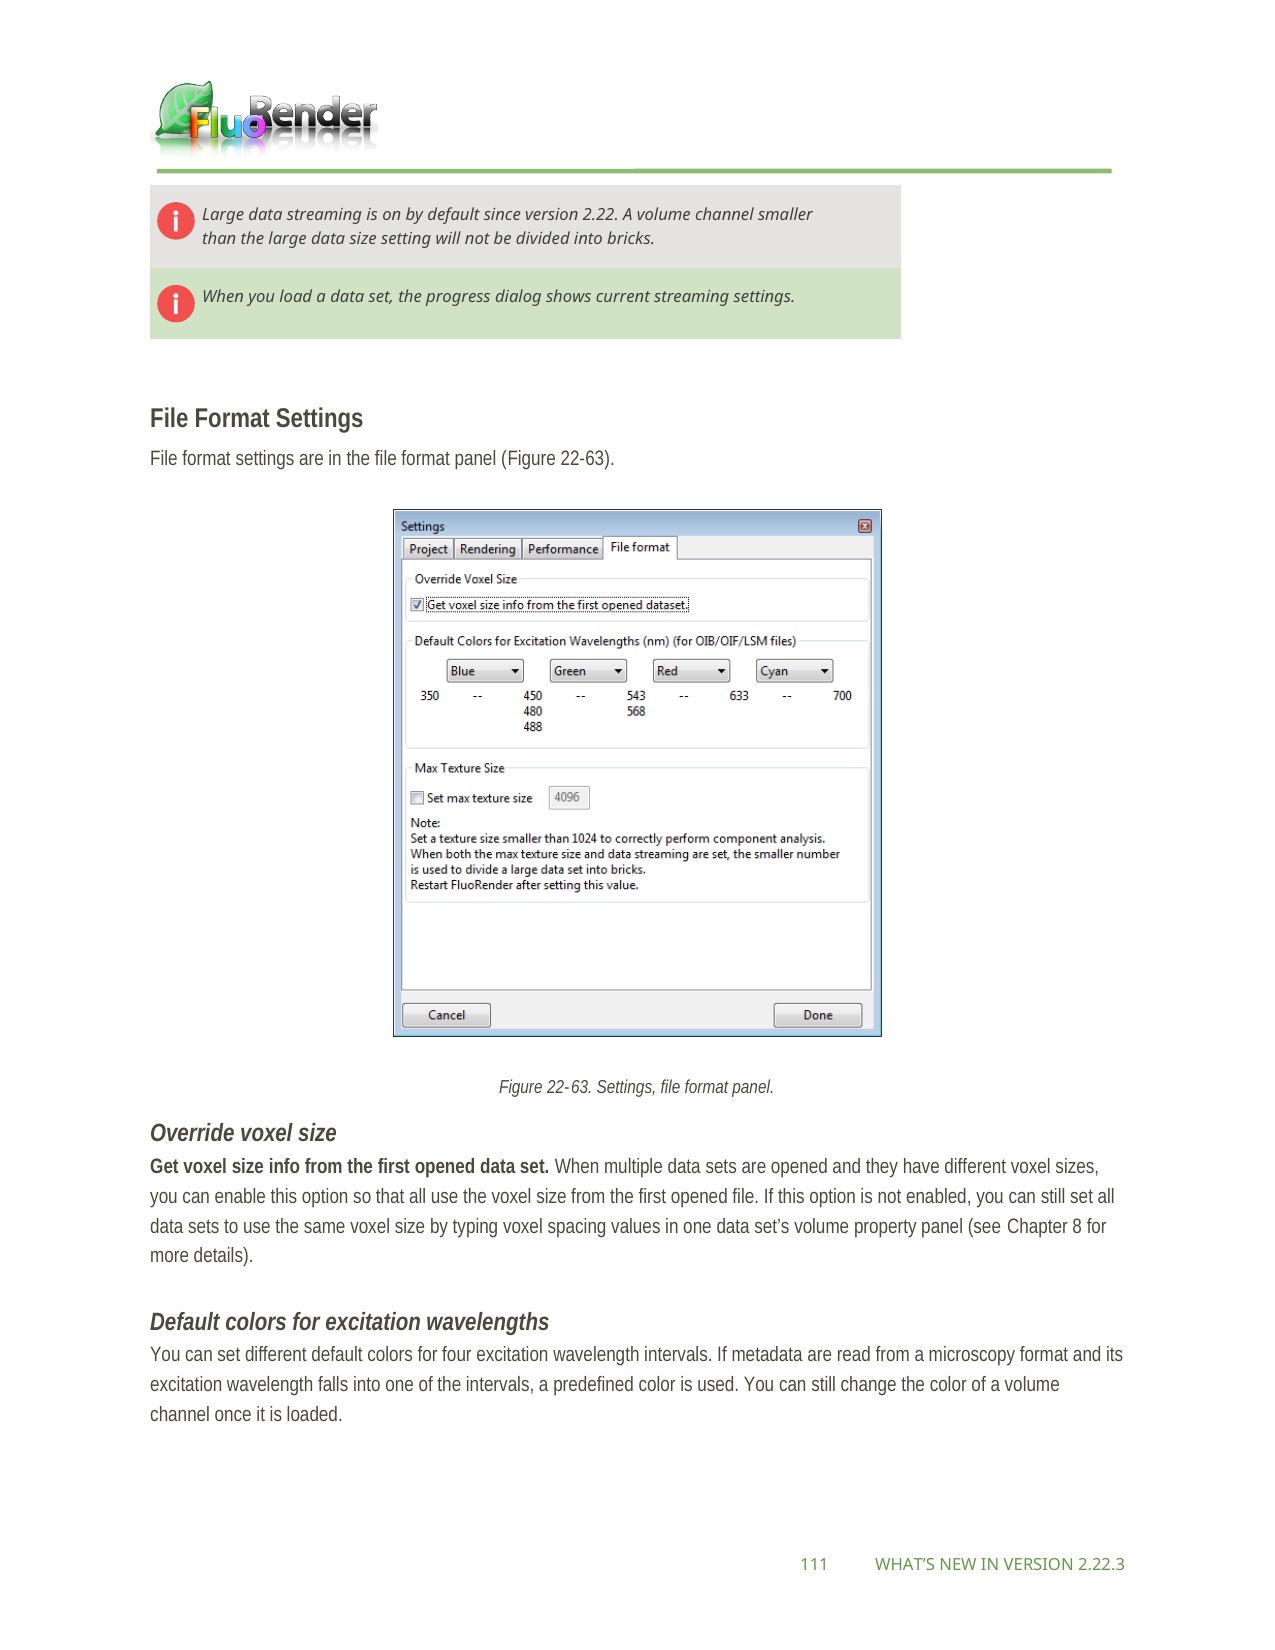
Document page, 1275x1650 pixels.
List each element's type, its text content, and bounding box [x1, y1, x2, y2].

text You can set different default colors for four excitation wavelength intervals. If metadata are read from a microscopy format and its excitation wavelength falls into one of the intervals, a predefined color is used. You can still change the color of a volume channel once it is loaded. [150, 1342, 1125, 1426]
subtitle Default colors for excitation wavelengths [150, 1307, 1125, 1335]
table_header Large data streaming is on by default since version 2.22. A volume channel smaller than the large data size setting will not be divided into bricks. [202, 185, 901, 268]
subtitle File Format Settings [150, 402, 1125, 433]
table_cell [150, 268, 202, 339]
table_cell When you load a data set, the progress dialog shows current streaming settings. [202, 268, 901, 339]
table_header [150, 185, 202, 268]
text Get voxel size info from the first opened data set. When multiple data sets are opened and they have different voxel sizes, you can enable this option so that all use the voxel size from the first opened file. If this option is not enabled, you can still set all data sets to use the same voxel size by typing voxel spacing values in one data set’s volume property panel (see Chapter 8 for more details). [150, 1154, 1125, 1267]
subtitle Override voxel size [150, 1118, 1125, 1147]
picture [150, 75, 379, 162]
picture [393, 509, 882, 1037]
